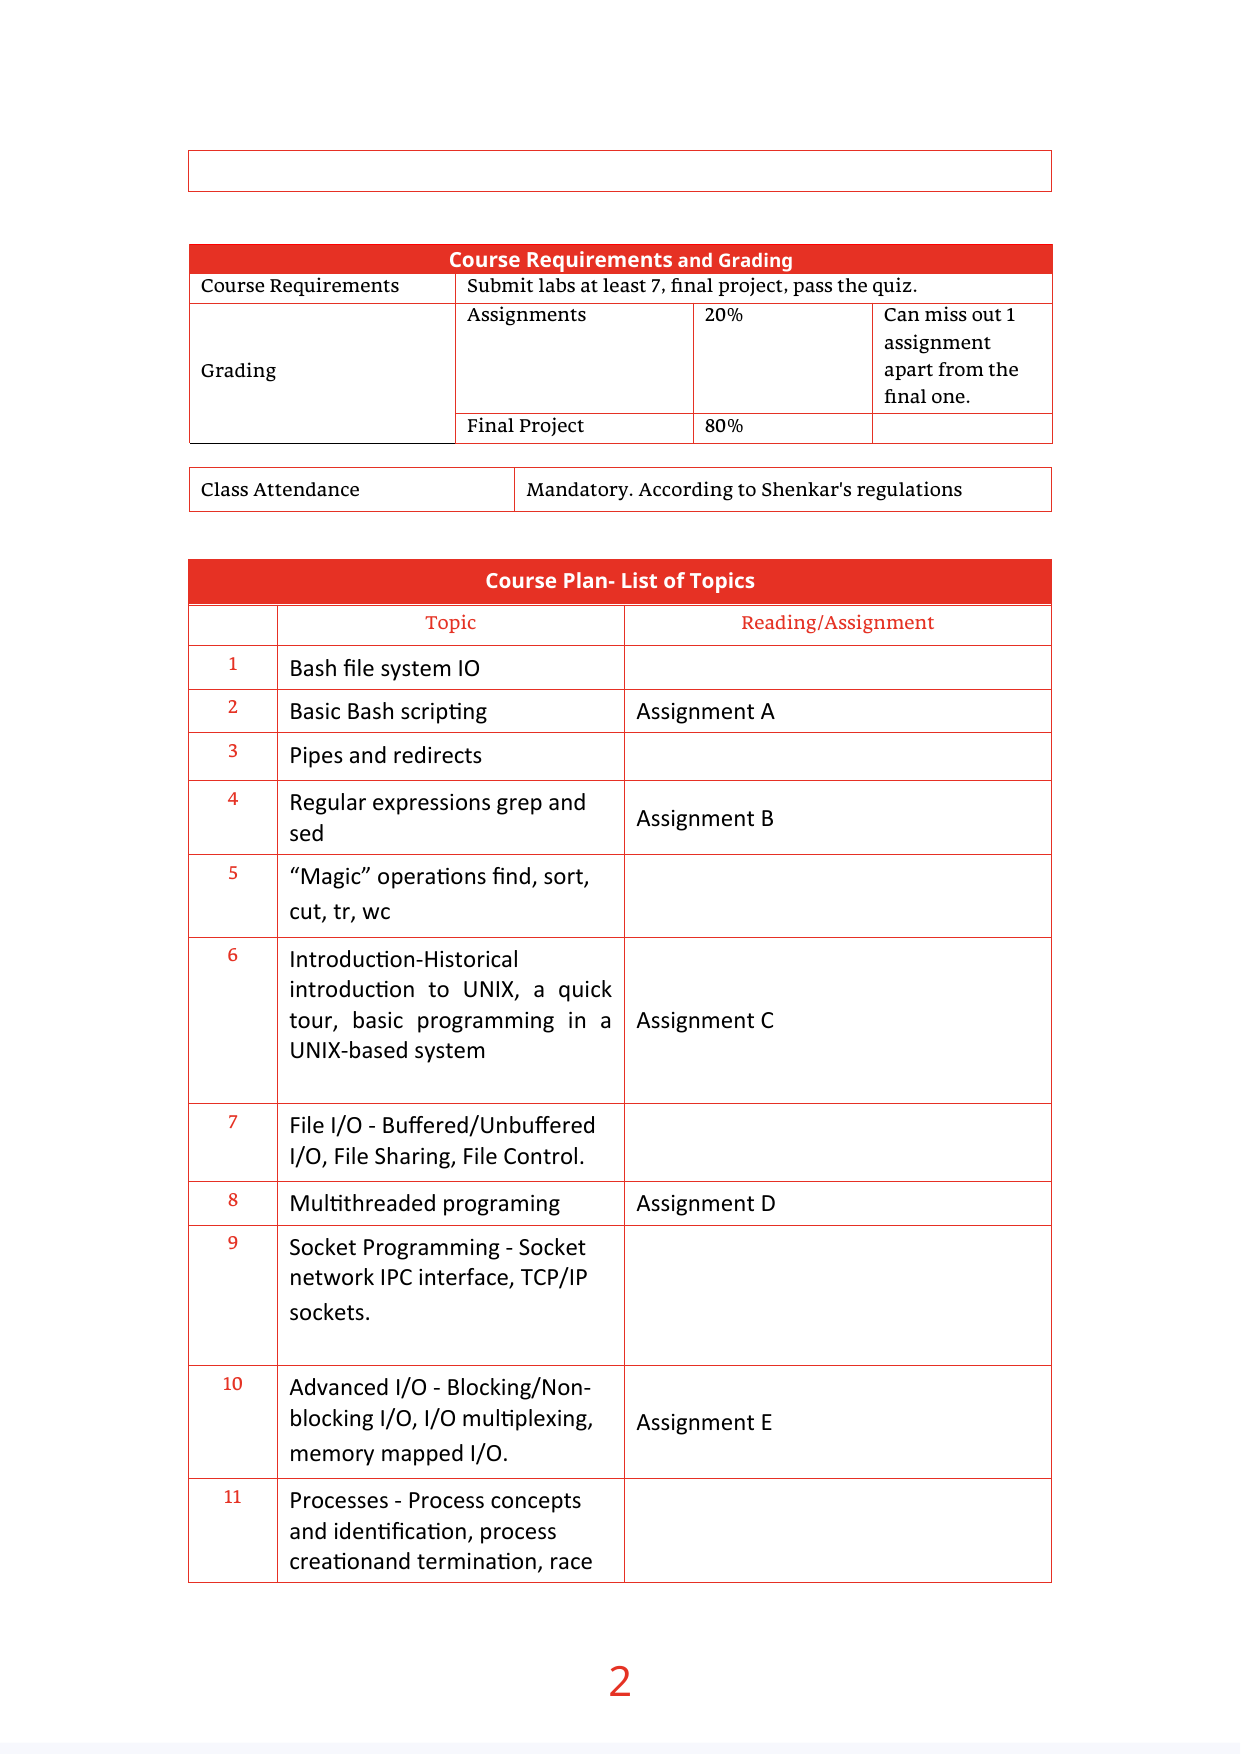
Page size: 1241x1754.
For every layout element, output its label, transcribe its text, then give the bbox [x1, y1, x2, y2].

table_cell Bash file system IO [278, 646, 624, 689]
table_cell “Magic” operations find, sort, cut, tr, wc [278, 855, 624, 937]
table_cell 80% [694, 414, 872, 443]
table_cell Submit labs at least 7, final project, pass the quiz. [456, 274, 1052, 303]
table_cell Regular expressions grep and sed [278, 781, 624, 854]
table_cell Topic [278, 606, 624, 645]
table_cell 9 [189, 1226, 277, 1365]
table_cell 5 [189, 855, 277, 937]
table_cell 1 [189, 646, 277, 689]
table_cell 7 [189, 1104, 277, 1181]
table_cell Assignment D [625, 1182, 1051, 1224]
table_header Course Requirements and Grading [190, 245, 1052, 273]
table_cell [625, 855, 1051, 937]
table_cell Assignment C [625, 938, 1051, 1103]
table_cell [189, 151, 1051, 191]
table_cell [625, 1226, 1051, 1365]
table_header Course Plan- List of Topics [189, 560, 1051, 604]
table_cell 4 [189, 781, 277, 854]
table_cell Socket Programming - Socket network IPC interface, TCP/IP sockets. [278, 1226, 624, 1365]
table_cell 20% [694, 304, 872, 413]
table_cell [625, 1104, 1051, 1181]
table_cell Can miss out 1 assignment apart from the final one. [873, 304, 1052, 413]
table_cell 11 [189, 1479, 277, 1582]
table_cell [625, 1479, 1051, 1582]
table_cell 6 [189, 938, 277, 1103]
table_cell Basic Bash scripting [278, 690, 624, 732]
table_cell File I/O - Buffered/Unbuffered I/O, File Sharing, File Control. [278, 1104, 624, 1181]
table_cell Advanced I/O - Blocking/Non-blocking I/O, I/O multiplexing, memory mapped I/O. [278, 1366, 624, 1478]
table_cell Introduction-Historical introduction to UNIX, a quick tour, basic programming in a UNIX-based system [278, 938, 624, 1103]
table_cell [189, 606, 277, 645]
table_cell Course Requirements [190, 274, 455, 303]
table_cell [625, 733, 1051, 780]
table_cell Reading/Assignment [625, 606, 1051, 645]
table_cell Assignment B [625, 781, 1051, 854]
table_cell 8 [189, 1182, 277, 1224]
table_cell Pipes and redirects [278, 733, 624, 780]
table_cell 3 [189, 733, 277, 780]
table_cell 10 [189, 1366, 277, 1478]
table_cell [625, 646, 1051, 689]
table_cell Grading [190, 304, 455, 443]
table_header Mandatory. According to Shenkar's regulations [515, 468, 1051, 511]
table_cell Assignments [456, 304, 693, 413]
table_cell Assignment A [625, 690, 1051, 732]
table_cell Assignment E [625, 1366, 1051, 1478]
table_header Class Attendance [190, 468, 514, 511]
table_cell Final Project [456, 414, 693, 443]
table_cell [873, 414, 1052, 443]
table_cell Multithreaded programing [278, 1182, 624, 1224]
table_cell 2 [189, 690, 277, 732]
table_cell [278, 1479, 624, 1582]
